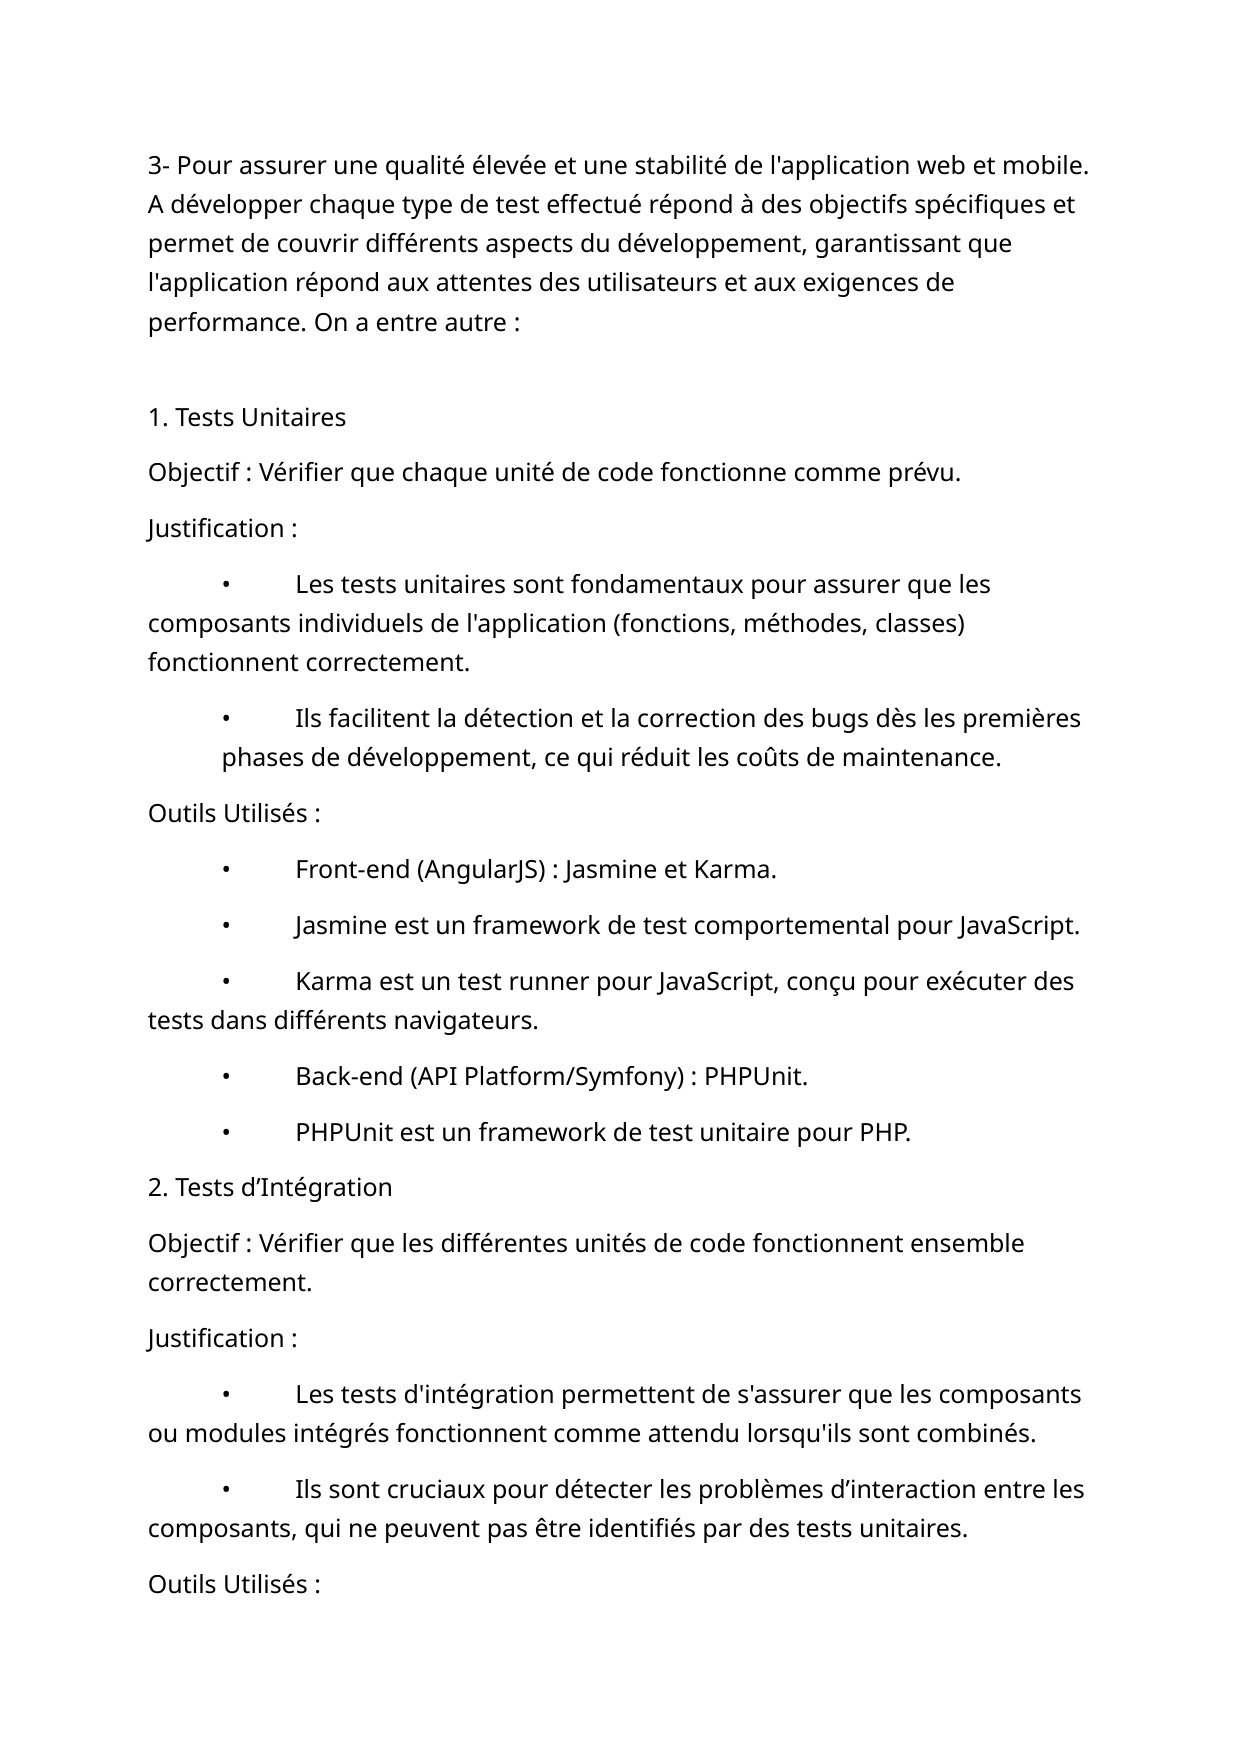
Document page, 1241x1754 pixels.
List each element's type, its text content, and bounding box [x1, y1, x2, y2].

text Justification : [148, 511, 1093, 545]
text • Les tests d'intégration permettent de s'assurer que les composants ou modules intégrés fonctionnent comme attendu lorsqu'ils sont combinés. [148, 1377, 1093, 1450]
text Objectif : Vérifier que les différentes unités de code fonctionnent ensemble correctement. [148, 1226, 1093, 1299]
text Objectif : Vérifier que chaque unité de code fonctionne comme prévu. [148, 455, 1093, 489]
text 2. Tests d’Intégration [148, 1170, 1093, 1204]
text • PHPUnit est un framework de test unitaire pour PHP. [148, 1114, 1093, 1148]
text 1. Tests Unitaires [148, 399, 1093, 433]
text • Karma est un test runner pour JavaScript, conçu pour exécuter des tests dans différents navigateurs. [148, 963, 1093, 1037]
text • Back-end (API Platform/Symfony) : PHPUnit. [148, 1058, 1093, 1092]
text • Ils sont cruciaux pour détecter les problèmes d’interaction entre les composants, qui ne peuvent pas être identifiés par des tests unitaires. [148, 1472, 1093, 1545]
text Justification : [148, 1321, 1093, 1355]
text Outils Utilisés : [148, 1567, 1093, 1601]
text • Les tests unitaires sont fondamentaux pour assurer que les composants individuels de l'application (fonctions, méthodes, classes) fonctionnent correctement. [148, 567, 1093, 679]
text • Jasmine est un framework de test comportemental pour JavaScript. [148, 908, 1093, 942]
text • Front-end (AngularJS) : Jasmine et Karma. [148, 852, 1093, 886]
text • Ils facilitent la détection et la correction des bugs dès les premières phases de développement, ce qui réduit les coûts de maintenance. [221, 701, 1093, 774]
text Outils Utilisés : [148, 796, 1093, 830]
text 3- Pour assurer une qualité élevée et une stabilité de l'application web et mobile. A développer chaque type de test effectué répond à des objectifs spécifiques et permet de couvrir différents aspects du développement, garantissant que l'application répond aux attentes des utilisateurs et aux exigences de performance. On a entre autre : [148, 148, 1093, 377]
